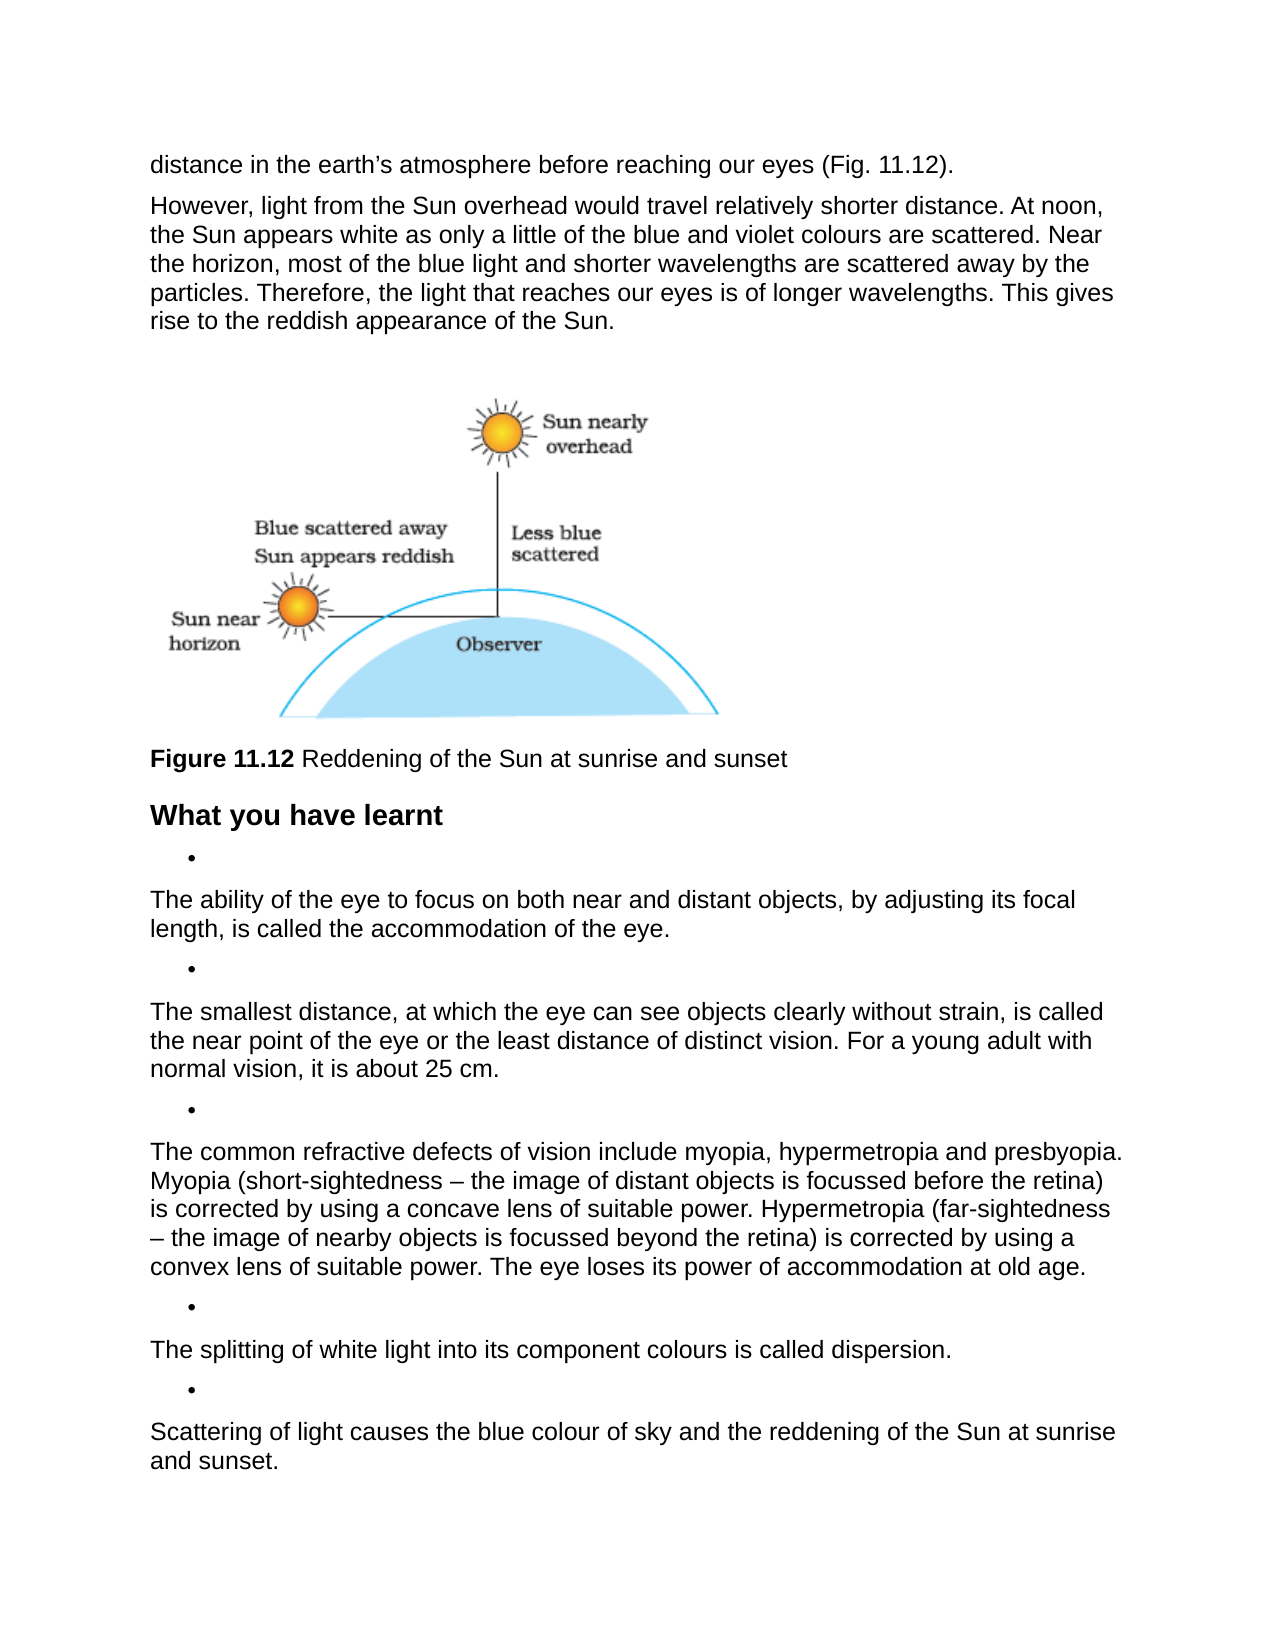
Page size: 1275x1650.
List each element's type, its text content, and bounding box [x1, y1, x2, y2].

text However, light from the Sun overhead would travel relatively shorter distance. At noon, the Sun appears white as only a little of the blue and violet colours are scattered. Near the horizon, most of the blue light and shorter wavelengths are scattered away by the particles. Therefore, the light that reaches our eyes is of longer wavelengths. This gives rise to the reddish appearance of the Sun. [150, 191, 1125, 335]
subtitle What you have learnt [150, 798, 1125, 832]
picture [150, 347, 794, 732]
text The smallest distance, at which the eye can see objects clearly without strain, is called the near point of the eye or the least distance of distinct vision. For a young adult with normal vision, it is about 25 cm. [150, 997, 1125, 1083]
text The splitting of white light into its component colours is called dispersion. [150, 1334, 1125, 1363]
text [150, 150, 1125, 179]
text Scattering of light causes the blue colour of sky and the reddening of the Sun at sunrise and sunset. [150, 1417, 1125, 1475]
text The ability of the eye to focus on both near and distant objects, by adjusting its focal length, is called the accommodation of the eye. [150, 886, 1125, 943]
text The common refractive defects of vision include myopia, hypermetropia and presbyopia. Myopia (short-sightedness – the image of distant objects is focussed before the retina) is corrected by using a concave lens of suitable power. Hypermetropia (far-sightedness – the image of nearby objects is focussed beyond the retina) is corrected by using a convex lens of suitable power. The eye loses its power of accommodation at old age. [150, 1137, 1125, 1281]
text Figure 11.12 Reddening of the Sun at sunrise and sunset [150, 744, 1125, 773]
